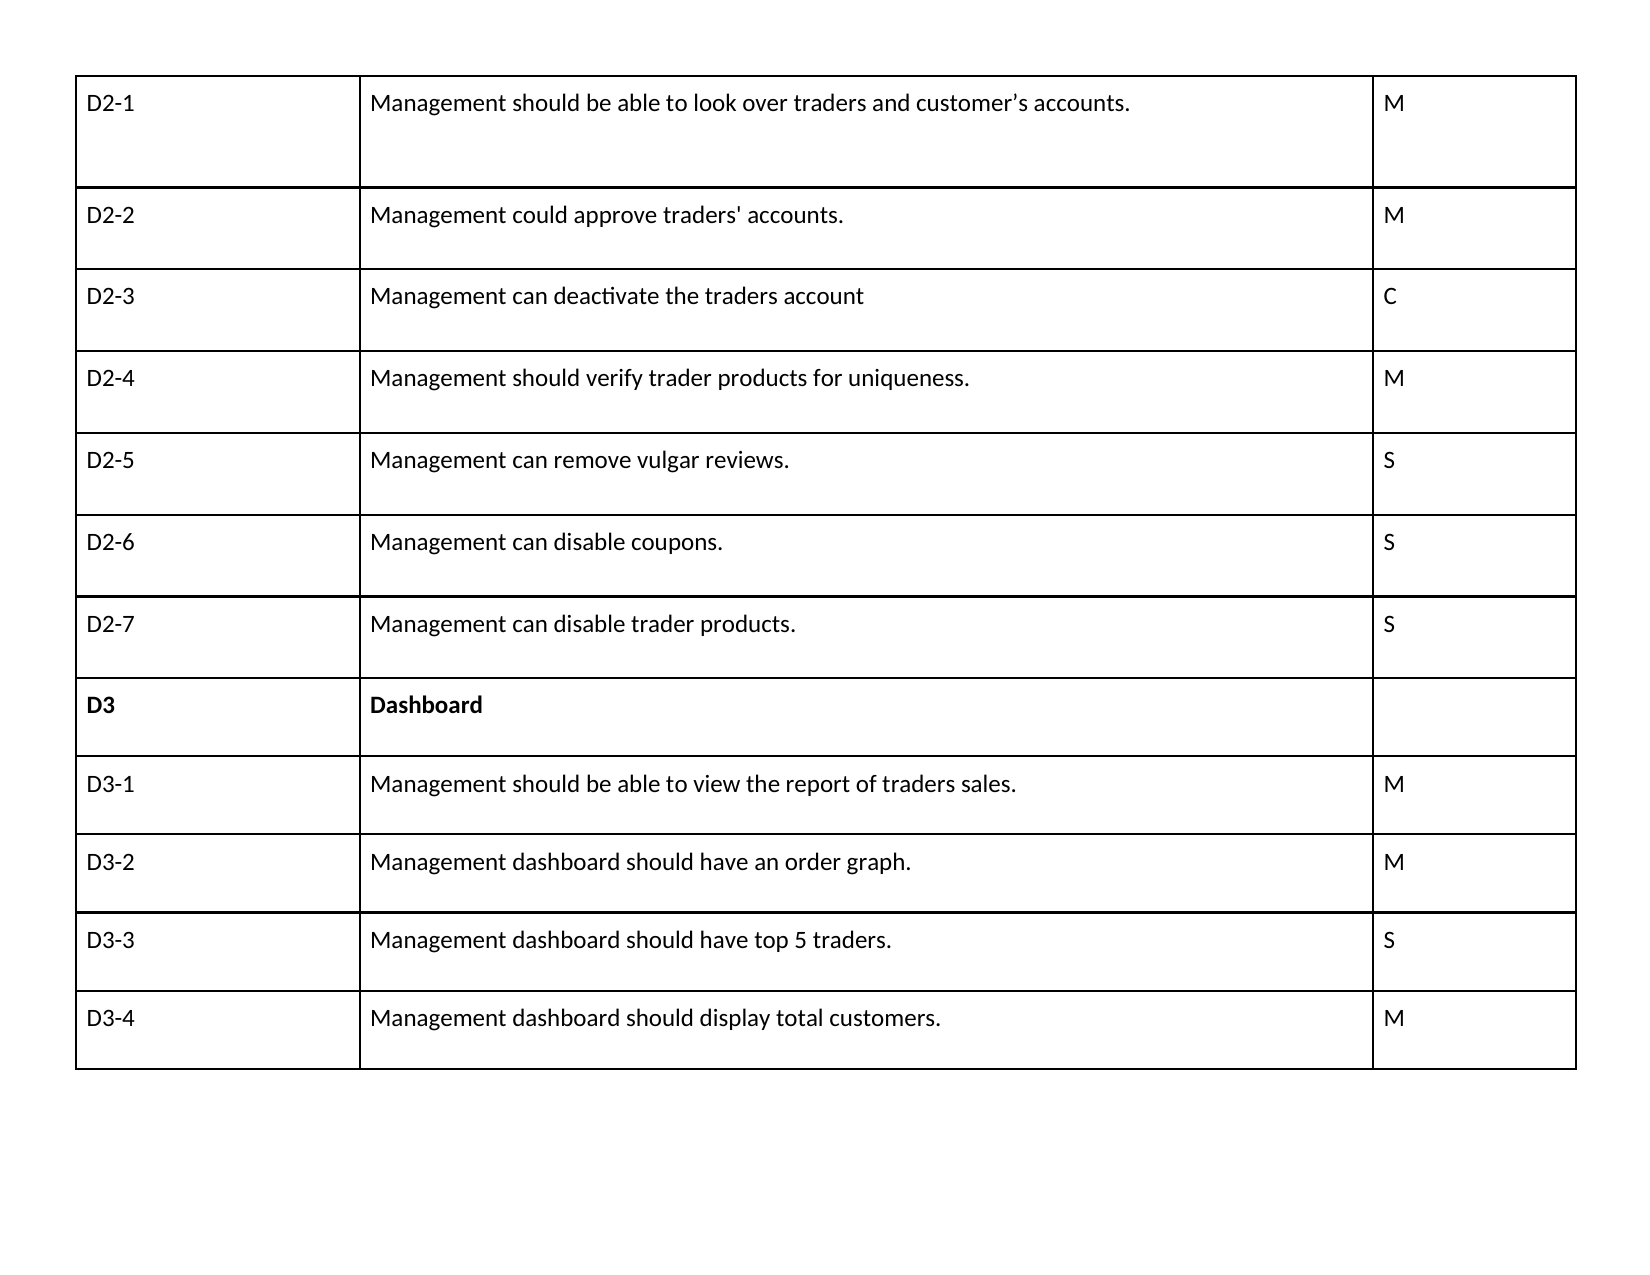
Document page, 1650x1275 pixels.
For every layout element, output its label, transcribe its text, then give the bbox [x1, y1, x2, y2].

table_cell D3-1 [77, 757, 359, 833]
table_cell D3 [77, 679, 359, 755]
table_cell Management should verify trader products for uniqueness. [361, 352, 1372, 432]
table_cell D3-2 [77, 835, 359, 911]
table_cell Management should be able to view the report of traders sales. [361, 757, 1372, 833]
table_cell M [1374, 189, 1575, 268]
table_cell C [1374, 270, 1575, 350]
table_cell D2-4 [77, 352, 359, 432]
table_cell D3-3 [77, 914, 359, 989]
table_cell Management can remove vulgar reviews. [361, 434, 1372, 513]
table_cell M [1374, 992, 1575, 1068]
table_cell D2-2 [77, 189, 359, 268]
table_cell S [1374, 598, 1575, 677]
table_cell D2-7 [77, 598, 359, 677]
table_cell S [1374, 914, 1575, 989]
table_cell S [1374, 516, 1575, 595]
table_cell Management dashboard should display total customers. [361, 992, 1372, 1068]
table_cell M [1374, 77, 1575, 186]
table_cell Management dashboard should have top 5 traders. [361, 914, 1372, 989]
table_cell [1374, 679, 1575, 755]
table_cell Management should be able to look over traders and customer’s accounts. [361, 77, 1372, 186]
table_cell Management can deactivate the traders account [361, 270, 1372, 350]
table_cell D2-6 [77, 516, 359, 595]
table_cell Management can disable coupons. [361, 516, 1372, 595]
table_cell M [1374, 835, 1575, 911]
table_cell S [1374, 434, 1575, 513]
table_cell D2-5 [77, 434, 359, 513]
table_cell Dashboard [361, 679, 1372, 755]
table_cell Management dashboard should have an order graph. [361, 835, 1372, 911]
table_cell M [1374, 757, 1575, 833]
table_cell M [1374, 352, 1575, 432]
table_cell D2-1 [77, 77, 359, 186]
table_cell Management could approve traders' accounts. [361, 189, 1372, 268]
table_cell Management can disable trader products. [361, 598, 1372, 677]
table_cell D3-4 [77, 992, 359, 1068]
table_cell D2-3 [77, 270, 359, 350]
